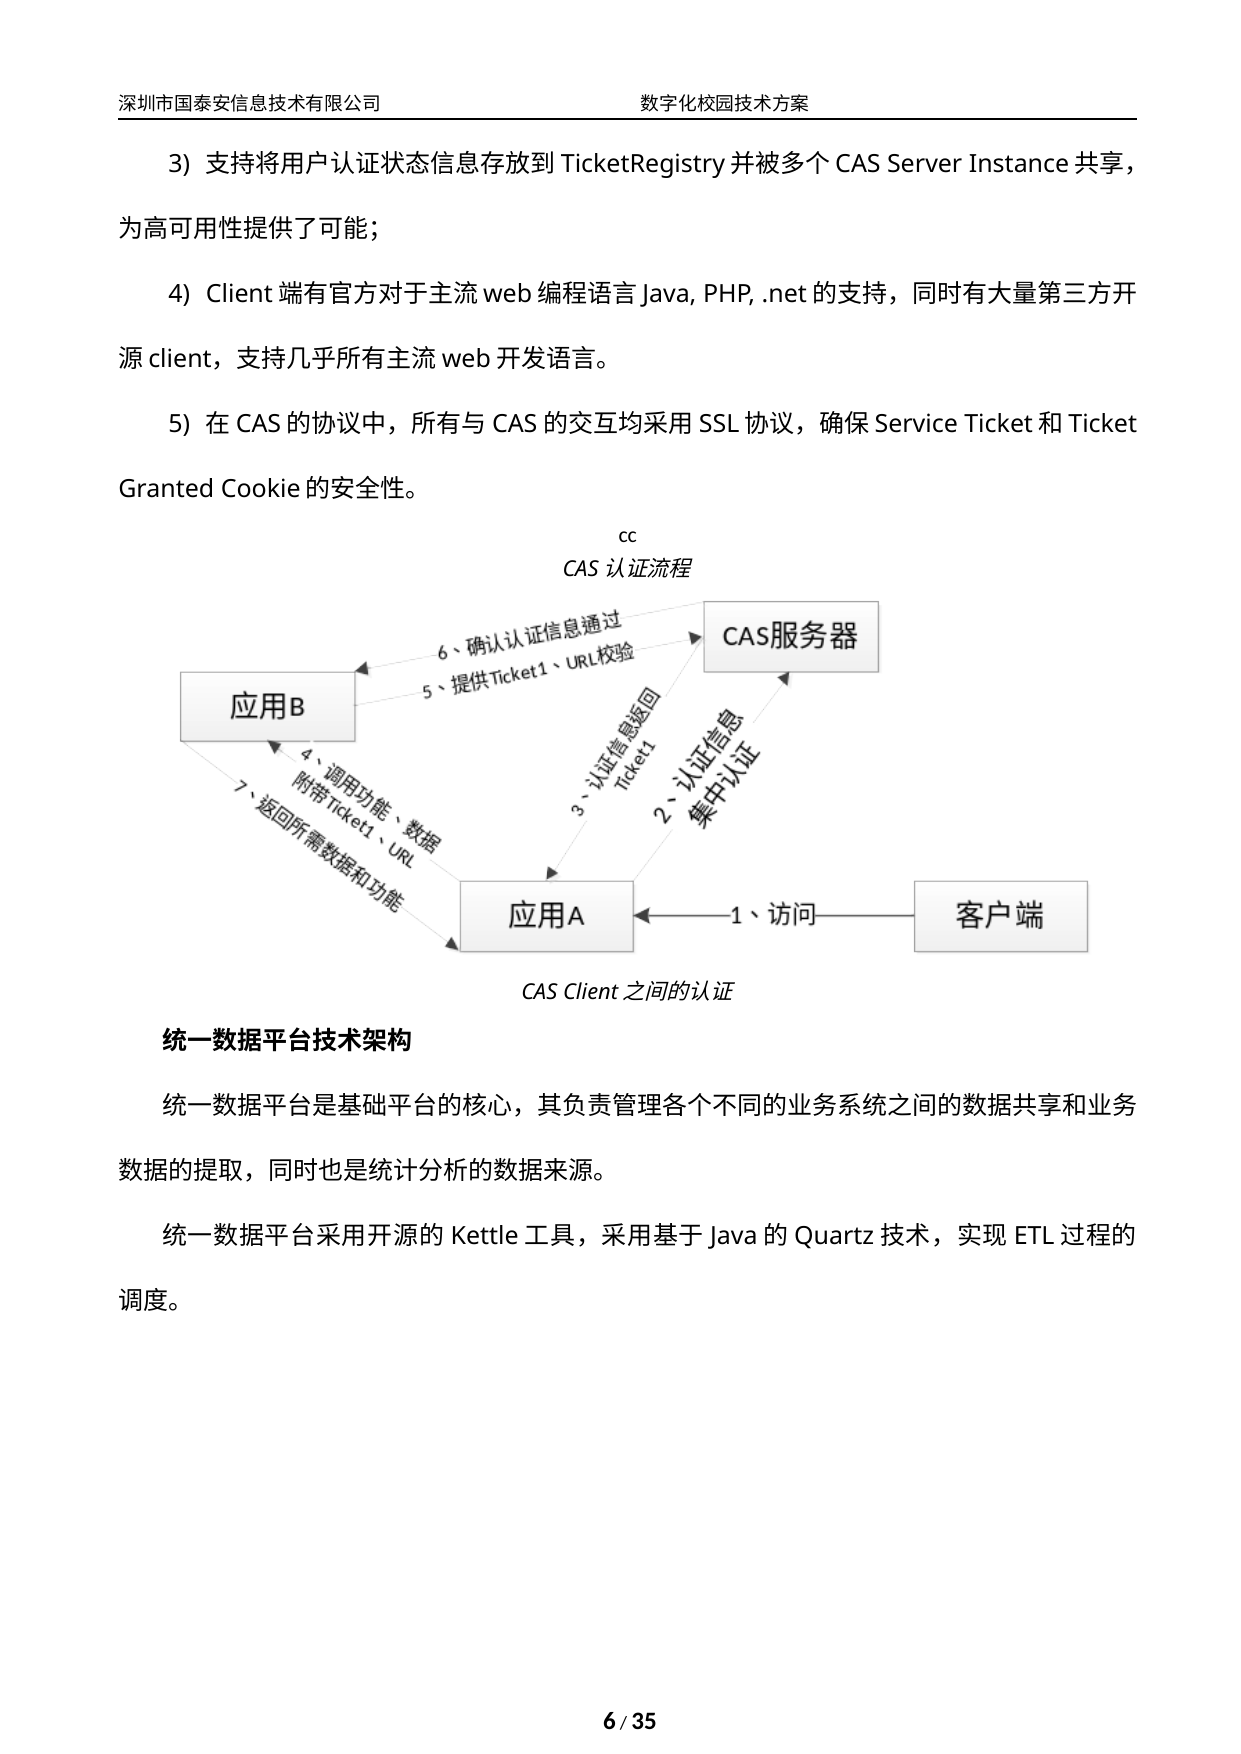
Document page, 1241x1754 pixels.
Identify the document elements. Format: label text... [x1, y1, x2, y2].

text CAS Client之间的认证 [118, 974, 1137, 1006]
list 支持将用户认证状态信息存放到TicketRegistry并被多个CAS Server Instance共享，为高可用性提供了可能； [118, 129, 1137, 259]
list 在CAS的协议中，所有与 CAS 的交互均采用SSL协议，确保Service Ticket和Ticket Granted Cookie的安全性。 [118, 389, 1137, 519]
text 统一数据平台是基础平台的核心，其负责管理各个不同的业务系统之间的数据共享和业务数据的提取，同时也是统计分析的数据来源。 [118, 1071, 1137, 1201]
text 统一数据平台采用开源的Kettle工具，采用基于Java的Quartz技术，实现ETL过程的调度。 [118, 1201, 1137, 1331]
text 统一数据平台技术架构 [118, 1006, 1137, 1071]
text cc [118, 519, 1137, 551]
text CAS认证流程 [118, 551, 1137, 584]
list Client端有官方对于主流web编程语言Java, PHP, .net的支持，同时有大量第三方开源client，支持几乎所有主流web开发语言。 [118, 259, 1137, 389]
